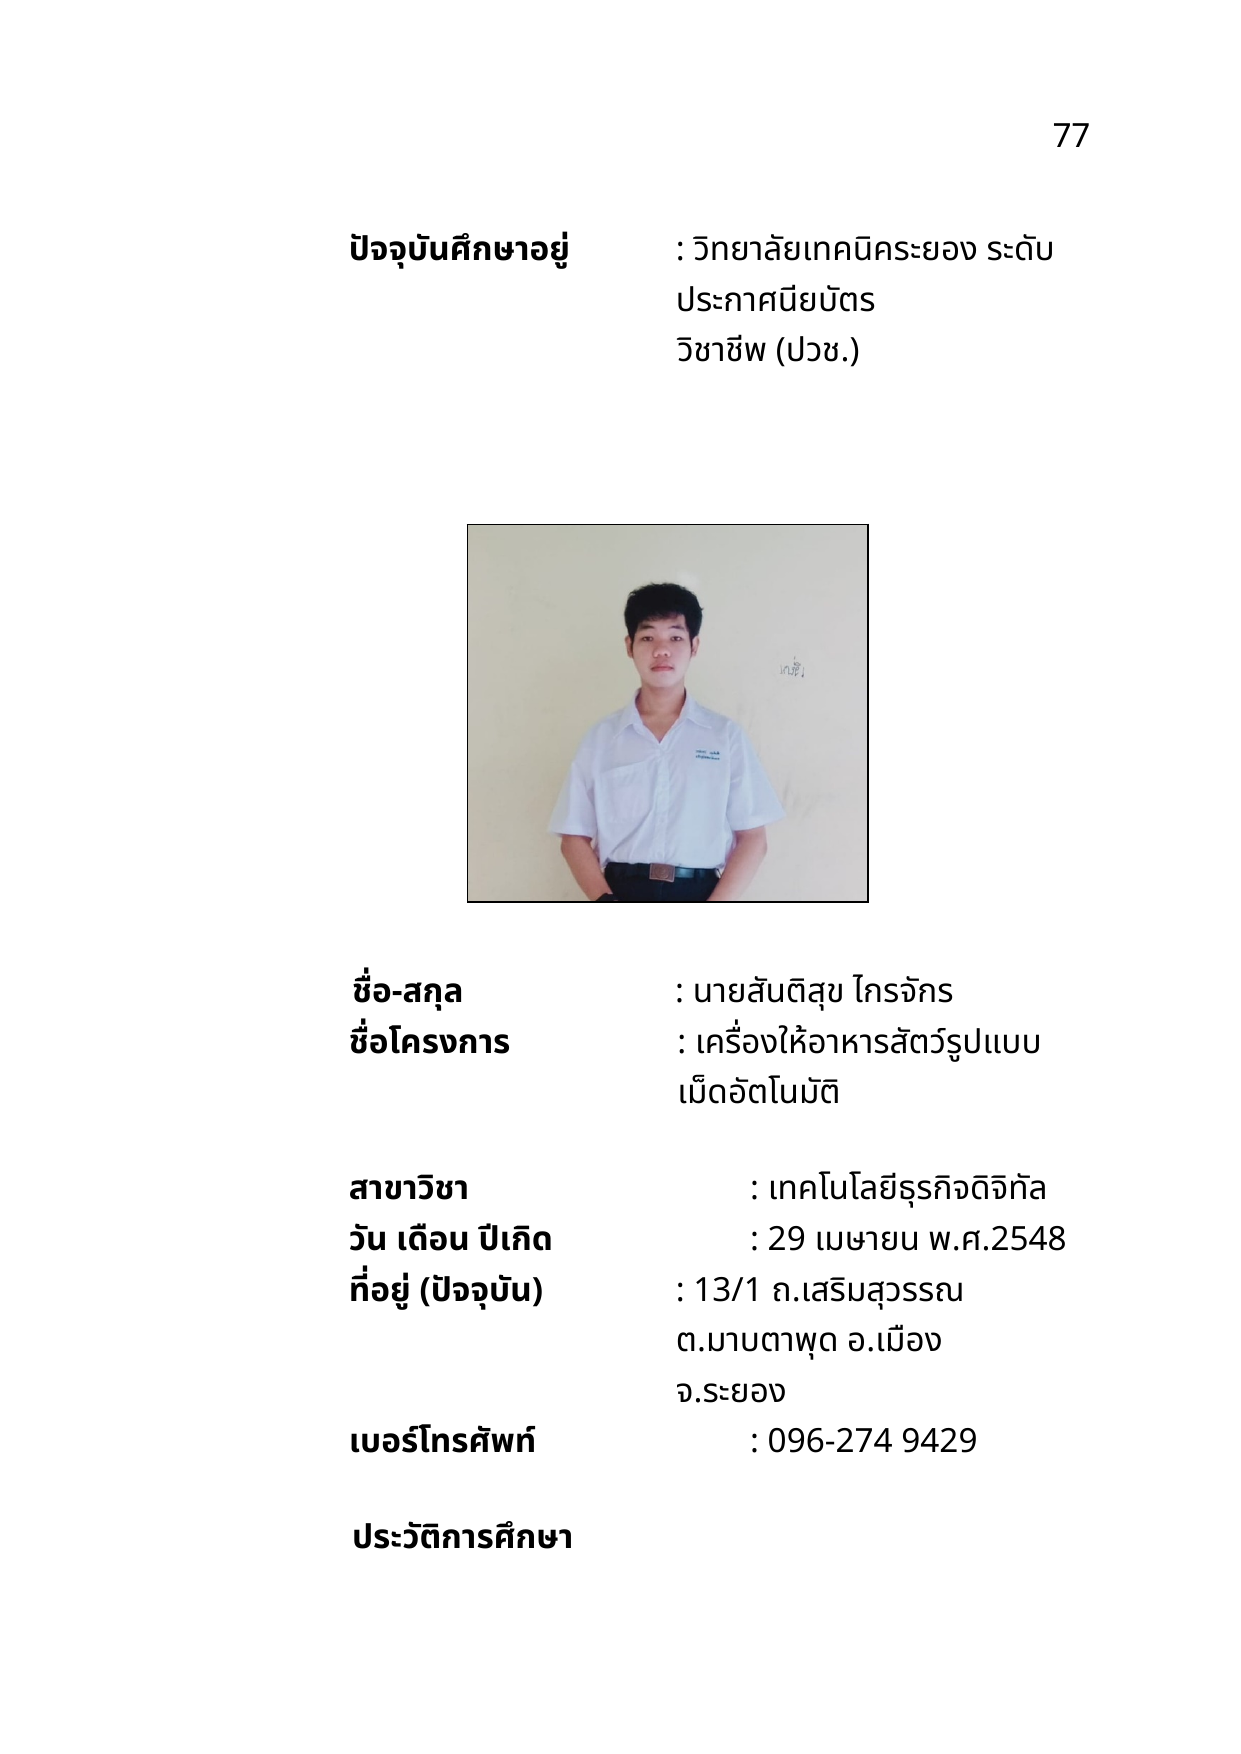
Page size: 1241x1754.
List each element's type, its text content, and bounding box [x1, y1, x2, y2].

text ประวัติการศึกษา [225, 1513, 1090, 1564]
text ที่อยู่ (ปัจจุบัน) : 13/1 ถ.เสริมสุวรรณ ต.มาบตาพุด อ.เมือง จ.ระยอง [225, 1265, 1090, 1417]
text วัน เดือน ปีเกิด : 29 เมษายน พ.ศ.2548 [225, 1215, 1090, 1265]
text สาขาวิชา : เทคโนโลยีธุรกิจดิจิทัล [225, 1164, 1090, 1215]
text ชื่อโครงการ : เครื่องให้อาหารสัตว์รูปแบบเม็ดอัตโนมัติ [227, 1018, 1090, 1119]
text วิชาชีพ (ปวช.) [676, 326, 1090, 377]
picture [468, 525, 867, 901]
text ปัจจุบันศึกษาอยู่ : วิทยาลัยเทคนิคระยอง ระดับประกาศนียบัตร [343, 225, 1090, 326]
text ชื่อ-สกุล : นายสันติสุข ไกรจักร [225, 967, 1090, 1018]
text เบอร์โทรศัพท์ : 096-274 9429 [225, 1417, 1090, 1468]
